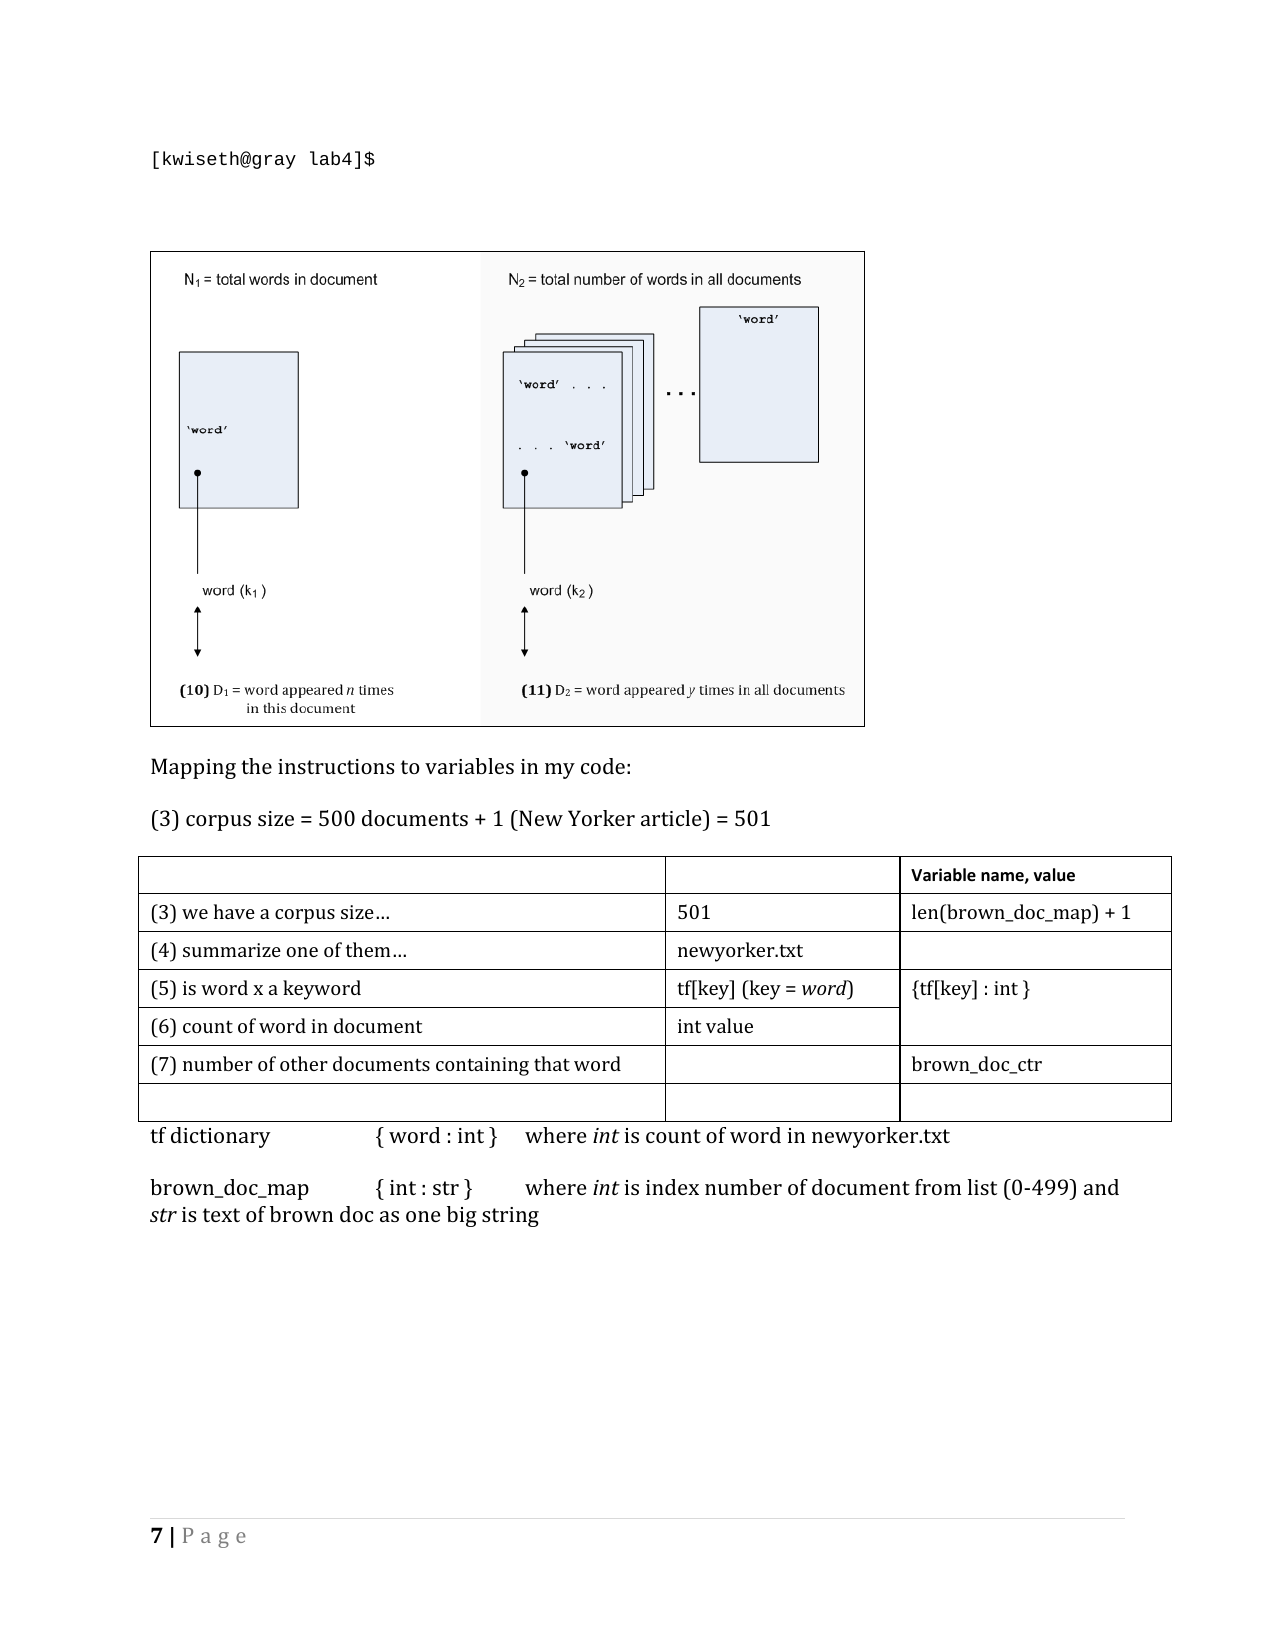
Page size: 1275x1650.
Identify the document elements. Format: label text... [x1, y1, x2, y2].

table_cell (5) is word x a keyword [139, 970, 665, 1007]
table_cell {tf[key] : int } [901, 970, 1171, 1044]
picture [151, 252, 864, 726]
table_cell (4) summarize one of them… [139, 932, 665, 968]
table_cell int value [666, 1008, 899, 1044]
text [150, 150, 1125, 171]
text tf dictionary { word : int } where int is count of word in newyorker.txt [150, 1122, 1125, 1148]
text (3) corpus size = 500 documents + 1 (New Yorker article) = 501 [150, 804, 1125, 831]
table_cell [901, 932, 1171, 968]
table_header [139, 857, 665, 892]
table_cell (3) we have a corpus size… [139, 894, 665, 931]
table_cell [901, 1084, 1171, 1121]
table_cell (6) count of word in document [139, 1008, 665, 1044]
table_cell tf[key] (key = word) [666, 970, 899, 1007]
table_cell [139, 1084, 665, 1121]
text Mapping the instructions to variables in my code: [150, 752, 1125, 779]
table_header Variable name, value [901, 857, 1171, 892]
table_header [666, 857, 899, 892]
table_cell (7) number of other documents containing that word [139, 1046, 665, 1083]
table_cell [666, 1084, 899, 1121]
table_cell 501 [666, 894, 899, 931]
table_cell brown_doc_ctr [901, 1046, 1171, 1083]
table_cell len(brown_doc_map) + 1 [901, 894, 1171, 931]
table_cell newyorker.txt [666, 932, 899, 968]
text brown_doc_map { int : str } where int is index number of document from list (0-499) and str is text of brown doc as one big string [150, 1173, 1125, 1227]
table_cell [666, 1046, 899, 1083]
